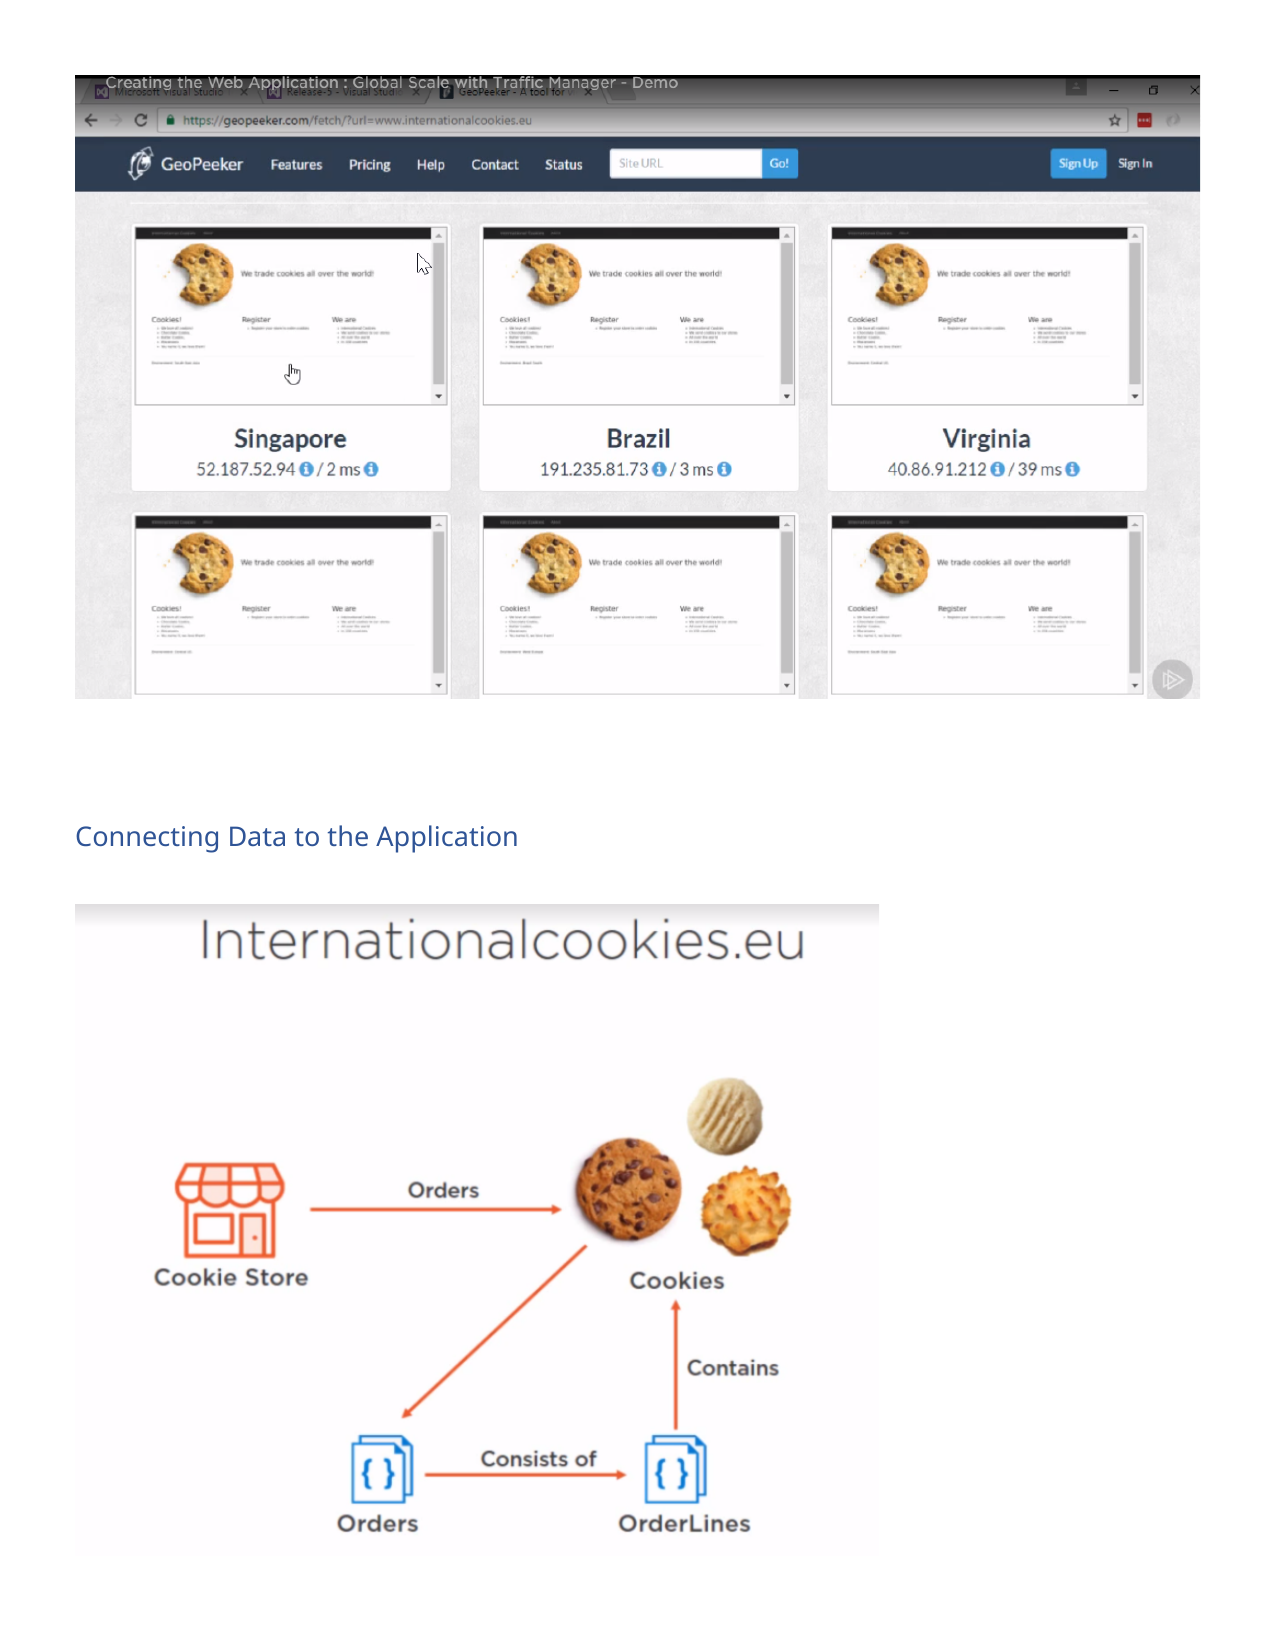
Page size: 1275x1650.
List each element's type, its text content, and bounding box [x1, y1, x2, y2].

picture [75, 75, 1200, 699]
subtitle Connecting Data to the Application [75, 818, 1200, 855]
picture [75, 904, 880, 1556]
